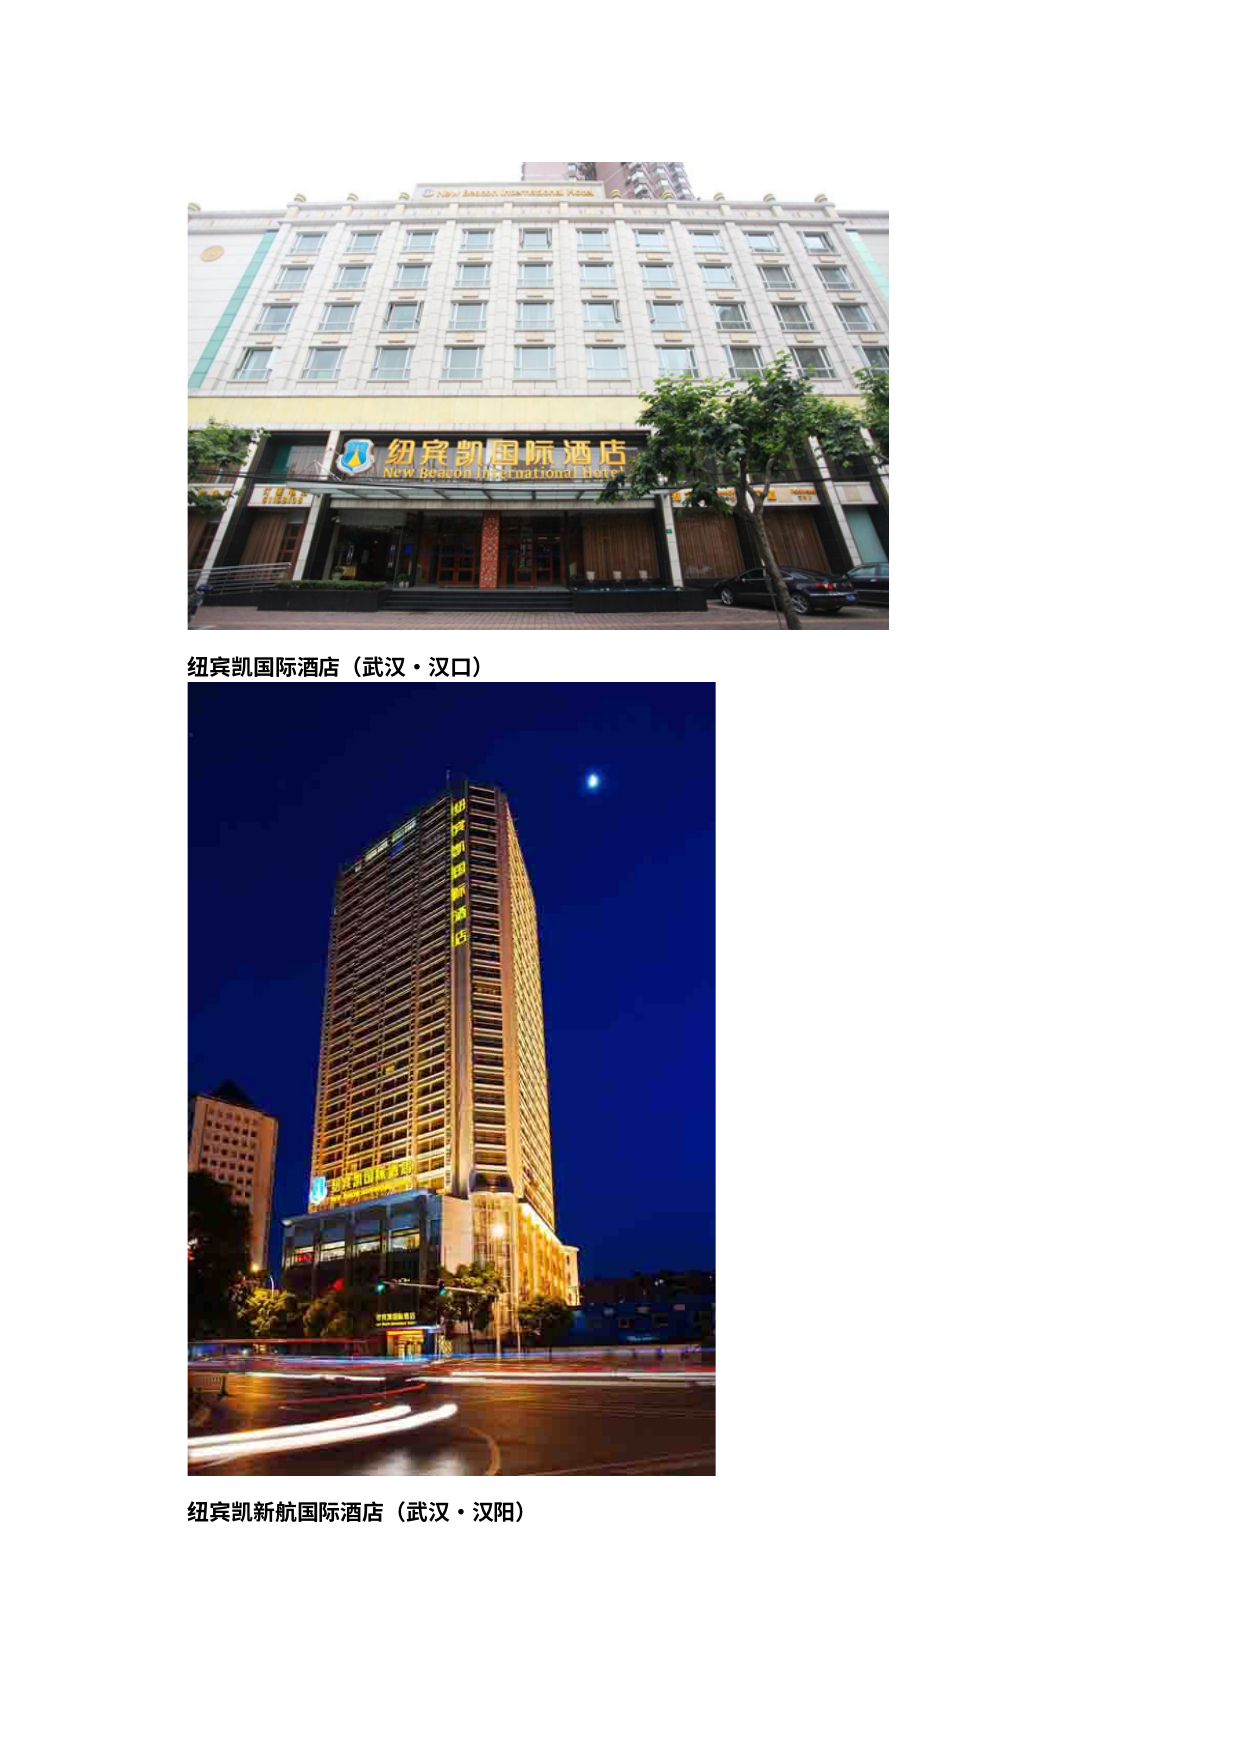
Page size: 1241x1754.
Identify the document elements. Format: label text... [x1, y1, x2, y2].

text 纽宾凯国际酒店（武汉•汉口） [187, 649, 1053, 682]
picture [187, 162, 889, 630]
picture [187, 682, 716, 1476]
text 纽宾凯新航国际酒店（武汉•汉阳） [187, 1494, 1053, 1527]
